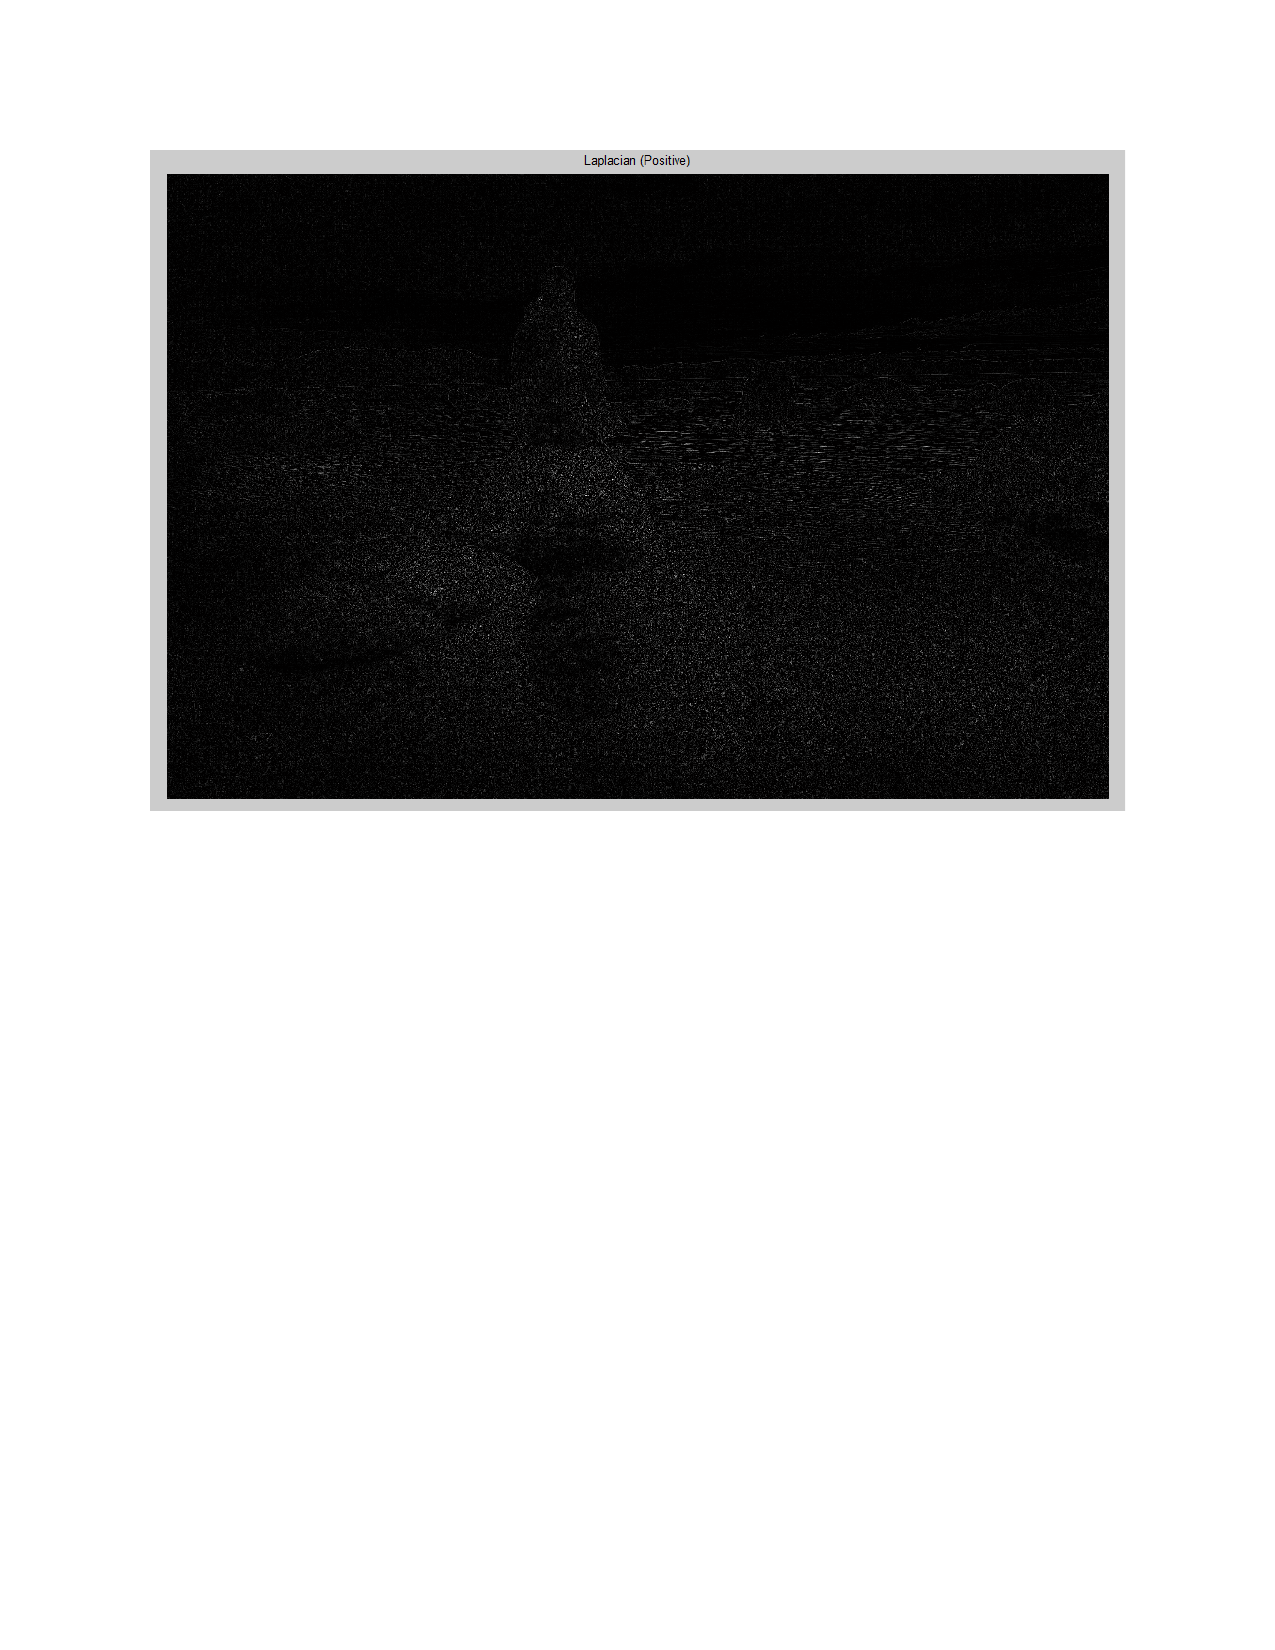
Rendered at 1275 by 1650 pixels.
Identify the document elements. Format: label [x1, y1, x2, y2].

picture [150, 150, 1125, 811]
